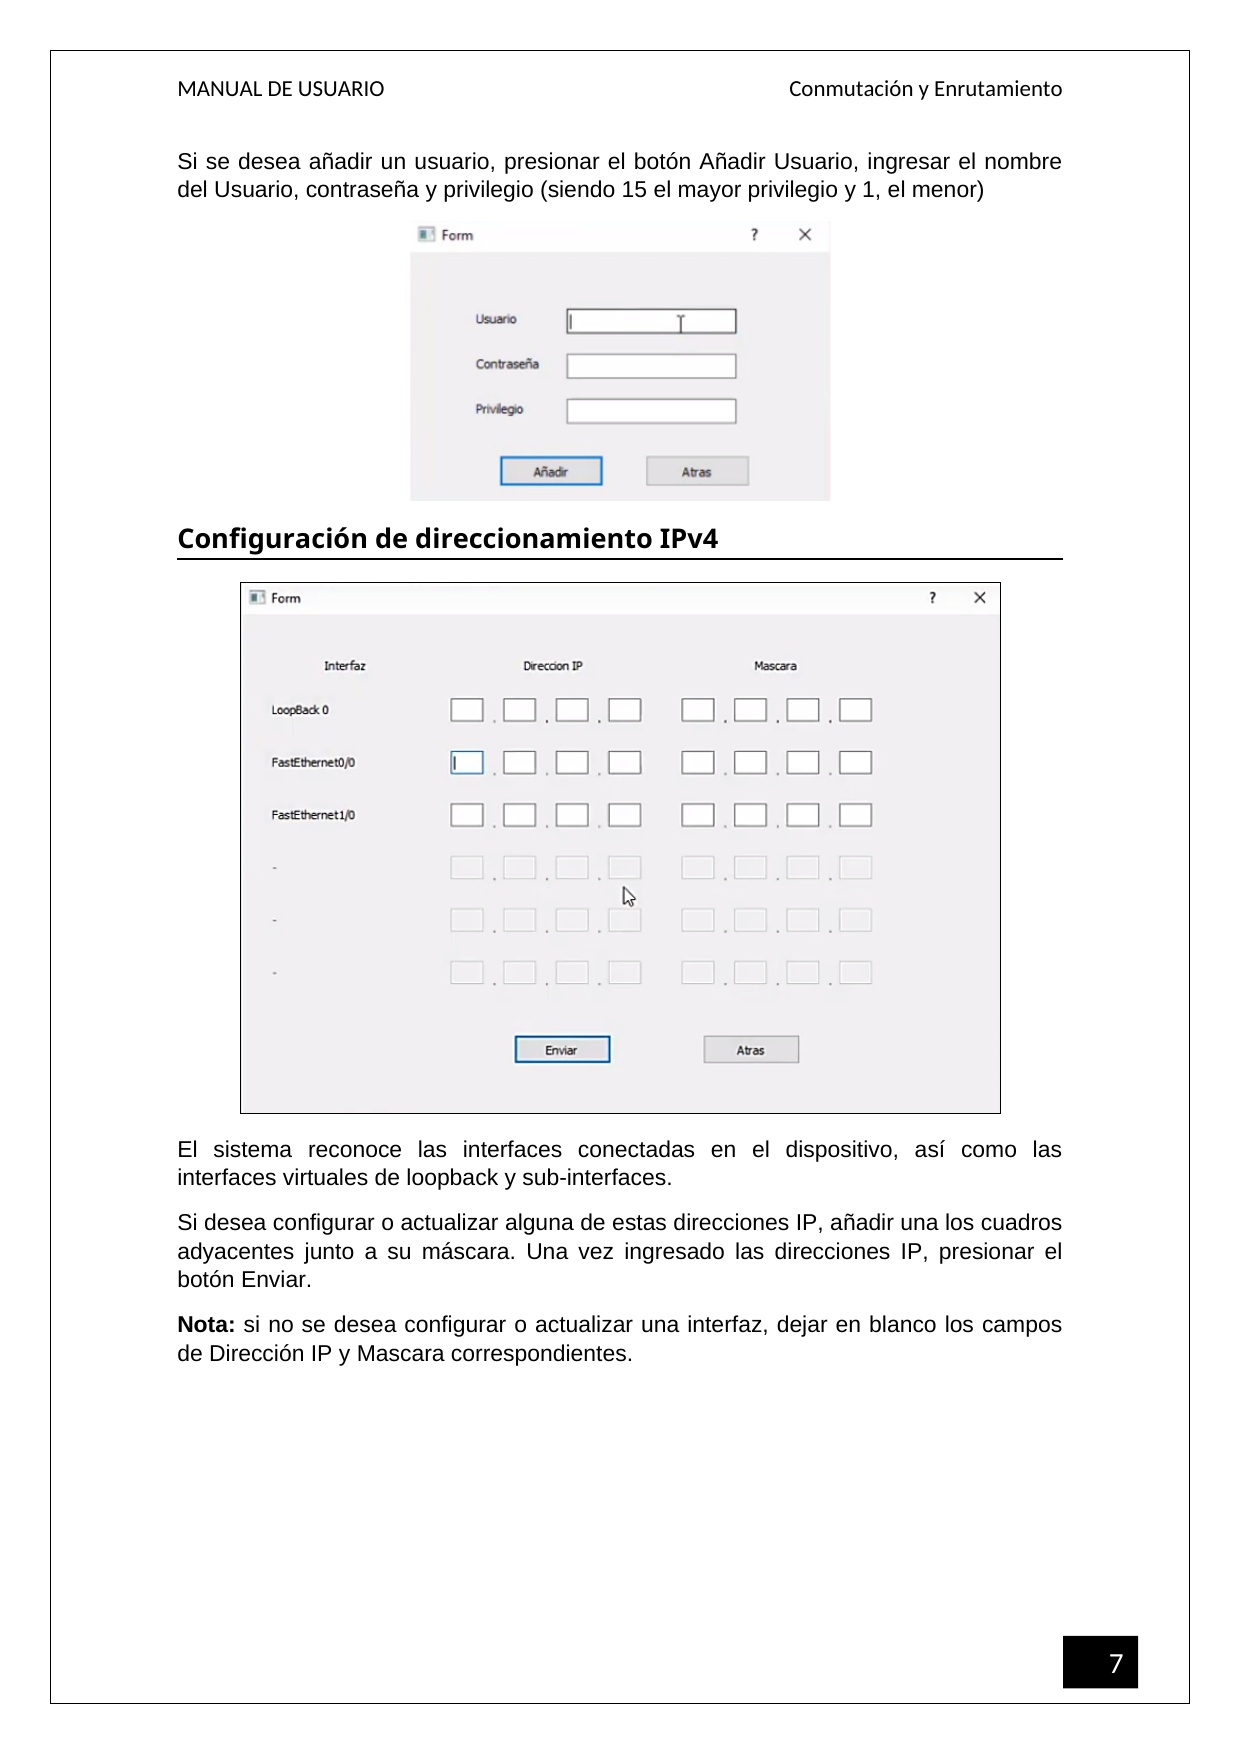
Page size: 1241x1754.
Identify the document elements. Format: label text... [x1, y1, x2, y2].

picture [410, 221, 831, 501]
subtitle Configuración de direccionamiento IPv4 [177, 519, 1063, 558]
text Si se desea añadir un usuario, presionar el botón Añadir Usuario, ingresar el nombre del Usuario, contraseña y privilegio (siendo 15 el mayor privilegio y 1, el menor) [177, 148, 1063, 202]
text Si desea configurar o actualizar alguna de estas direcciones IP, añadir una los cuadros adyacentes junto a su máscara. Una vez ingresado las direcciones IP, presionar el botón Enviar. [177, 1209, 1063, 1292]
text Nota: si no se desea configurar o actualizar una interfaz, dejar en blanco los campos de Dirección IP y Mascara correspondientes. [177, 1311, 1063, 1366]
picture [241, 583, 1000, 1113]
text El sistema reconoce las interfaces conectadas en el dispositivo, así como las interfaces virtuales de loopback y sub-interfaces. [177, 1136, 1063, 1190]
